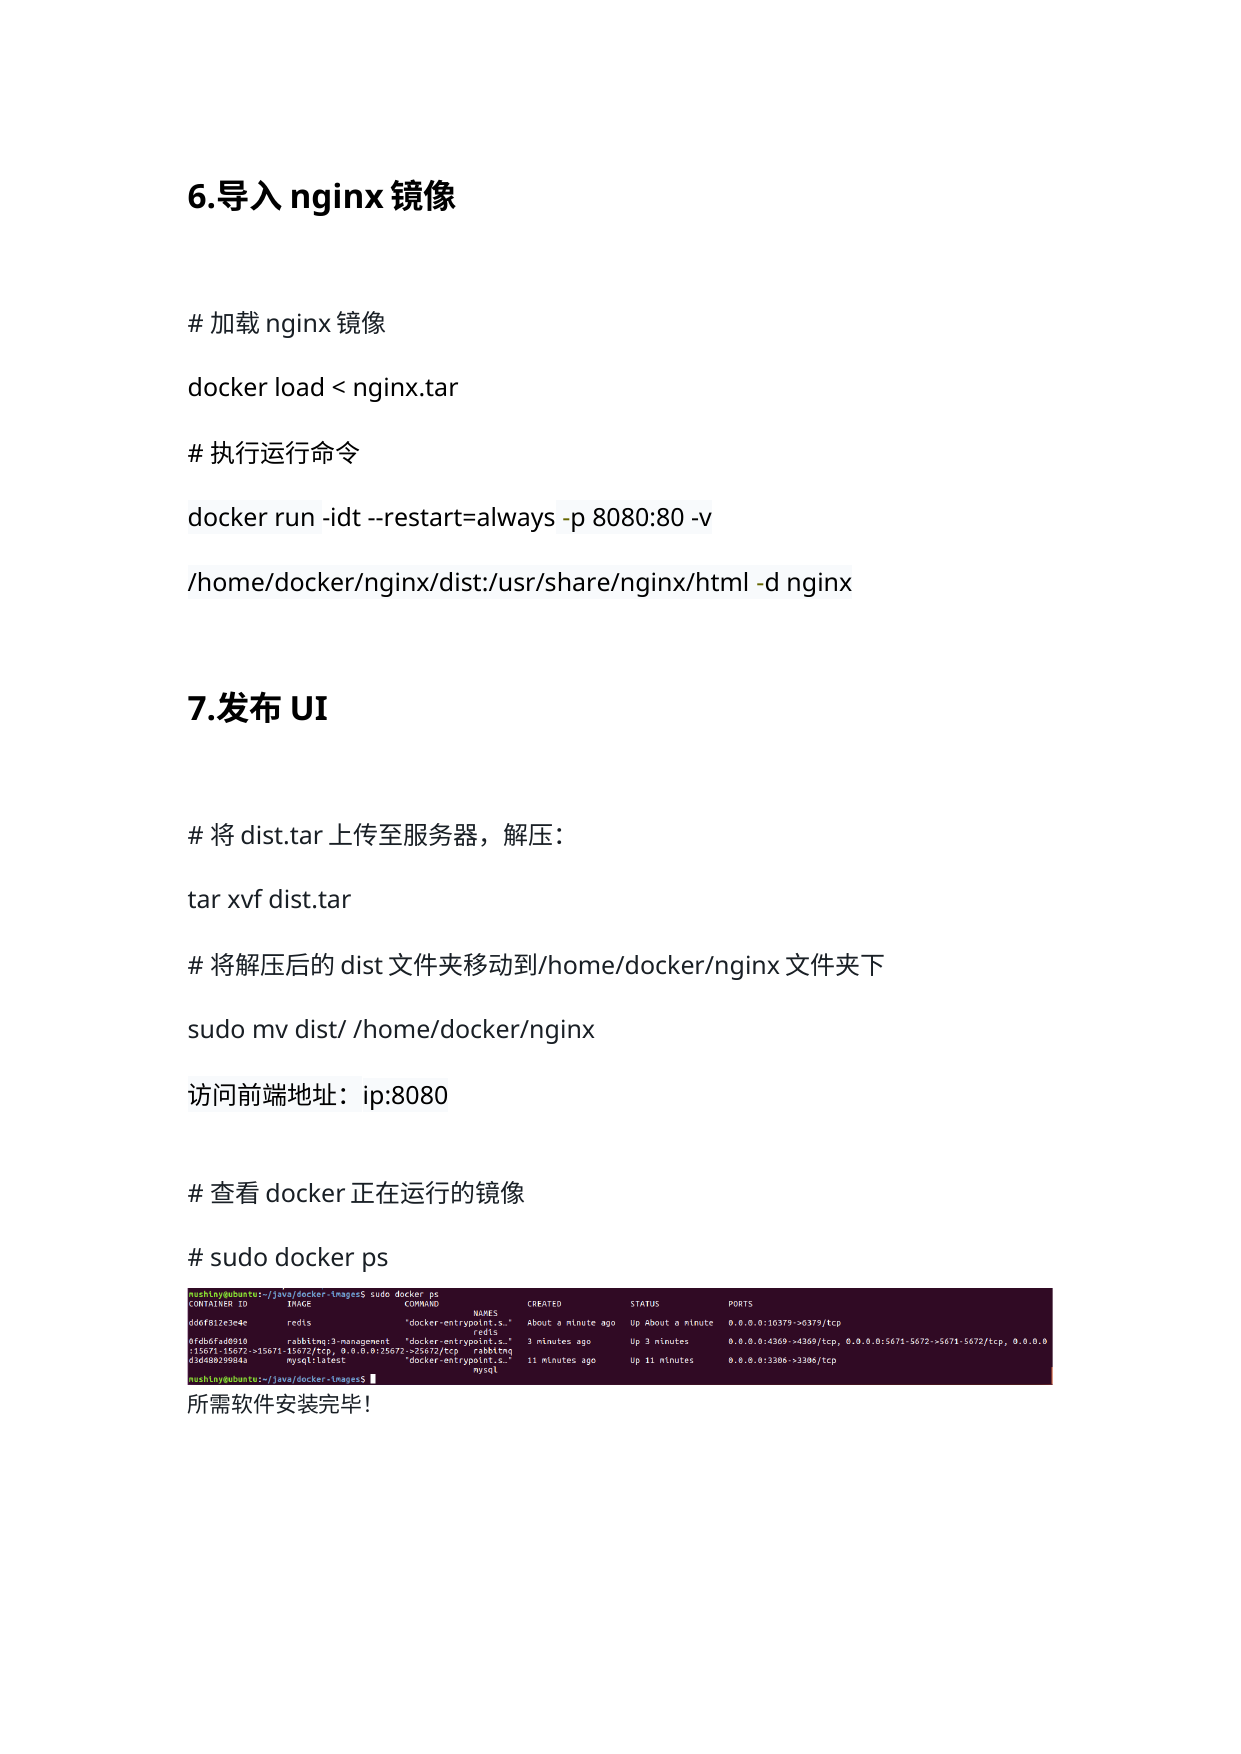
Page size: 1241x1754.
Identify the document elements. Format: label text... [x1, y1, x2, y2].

text sudo mv dist/ /home/docker/nginx [187, 996, 1053, 1061]
text docker run -idt --restart=always -p 8080:80 -v /home/docker/nginx/dist:/usr/share/nginx/html -d nginx [187, 484, 1053, 614]
text docker load < nginx.tar [187, 354, 1053, 419]
text # sudo docker ps [187, 1224, 1053, 1288]
picture [187, 1288, 1053, 1385]
text # 查看docker正在运行的镜像 [187, 1159, 1053, 1224]
subtitle 6.导入nginx镜像 [187, 162, 1053, 227]
text 访问前端地址：ip:8080 [187, 1061, 1053, 1126]
text 所需软件安装完毕！ [187, 1385, 1053, 1419]
text tar xvf dist.tar [187, 866, 1053, 931]
text # 执行运行命令 [187, 419, 1053, 484]
text # 将dist.tar上传至服务器，解压： [187, 801, 1053, 866]
subtitle 7.发布UI [187, 674, 1053, 739]
text # 加载nginx镜像 [187, 289, 1053, 354]
text # 将解压后的dist文件夹移动到/home/docker/nginx文件夹下 [187, 931, 1053, 996]
